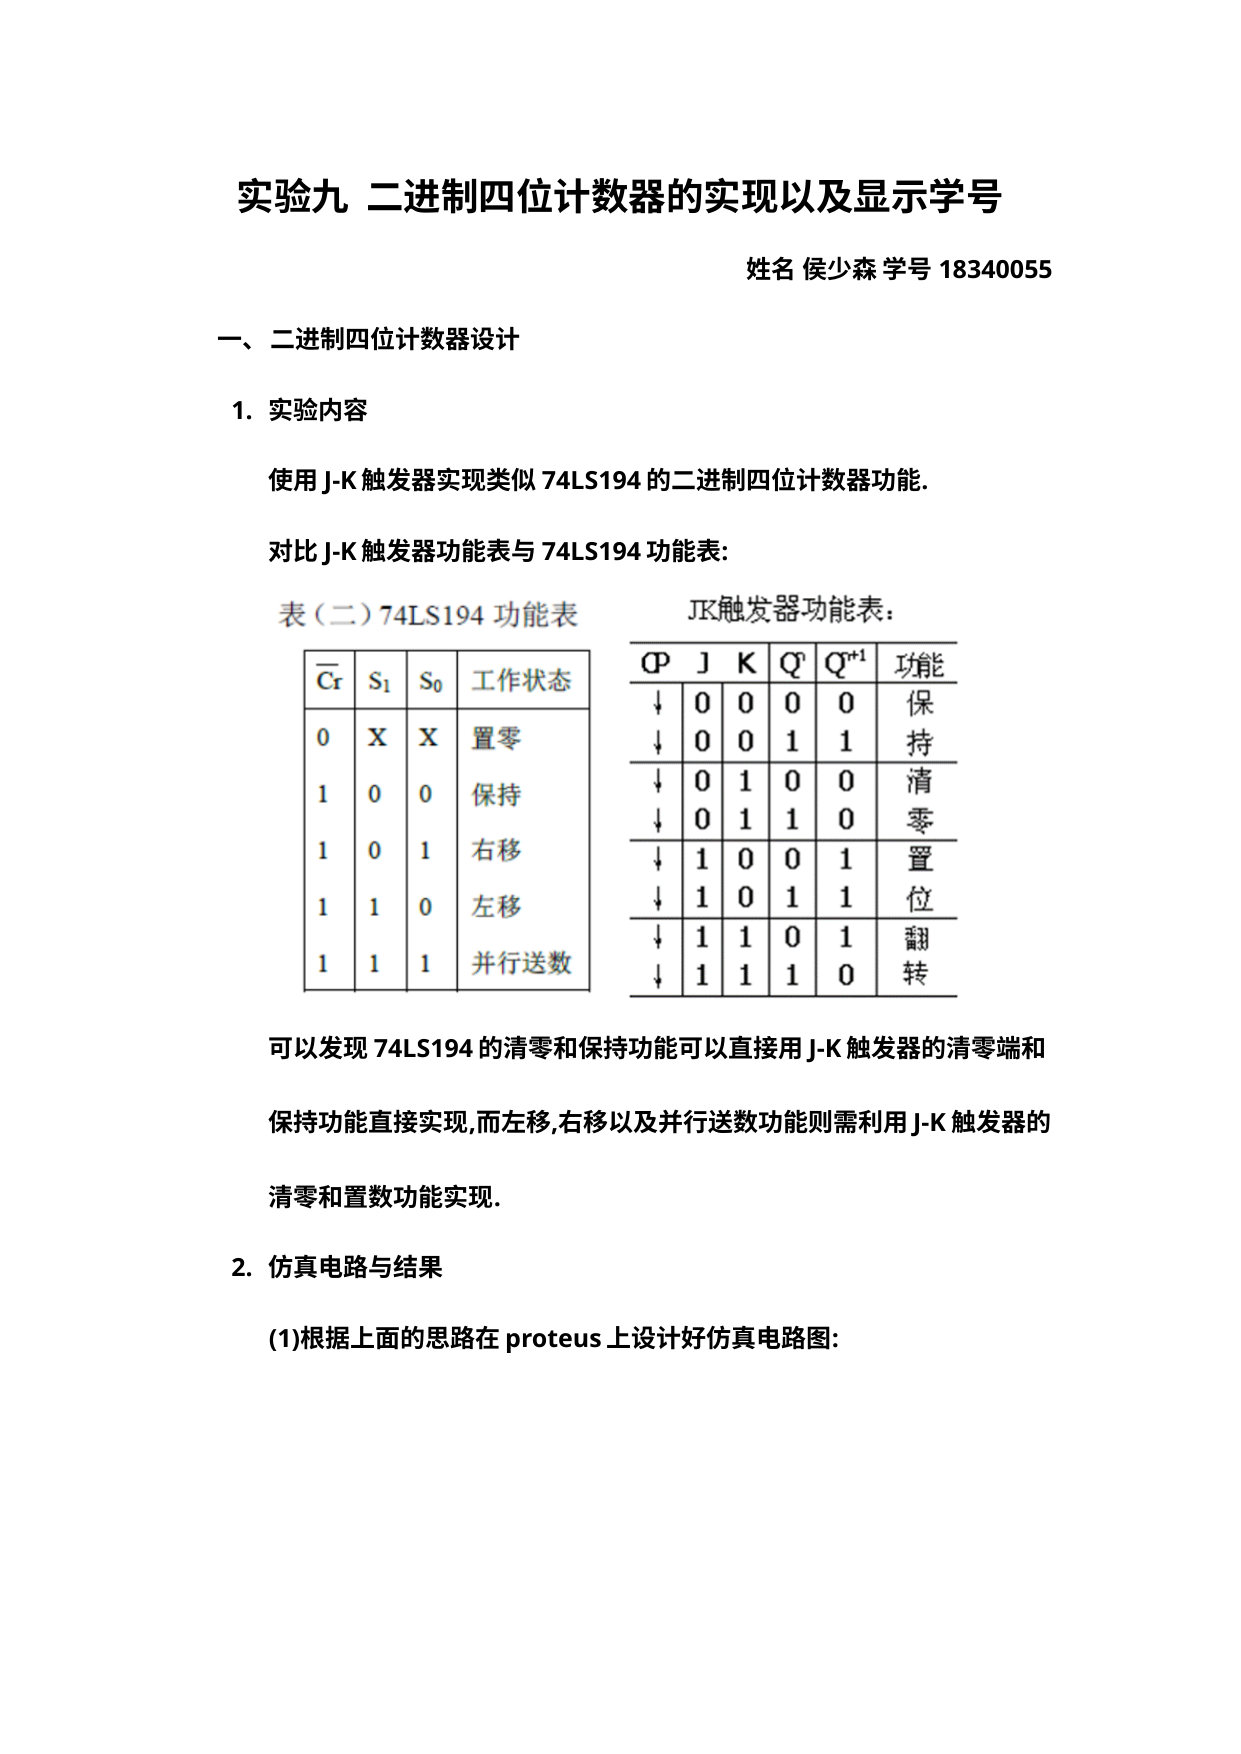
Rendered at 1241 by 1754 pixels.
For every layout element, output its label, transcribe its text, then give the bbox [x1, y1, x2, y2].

list 实验内容 [231, 376, 1053, 441]
text 可以发现74LS194的清零和保持功能可以直接用J-K触发器的清零端和保持功能直接实现,而左移,右移以及并行送数功能则需利用J-K触发器的清零和置数功能实现. [269, 1014, 1053, 1228]
list 二进制四位计数器设计 [217, 306, 1053, 371]
text 使用J-K触发器实现类似74LS194的二进制四位计数器功能. [269, 446, 1053, 511]
list 仿真电路与结果 [231, 1233, 1053, 1298]
picture [268, 587, 973, 1008]
text (1)根据上面的思路在proteus上设计好仿真电路图: [269, 1304, 1053, 1369]
text 实验九 二进制四位计数器的实现以及显示学号 [187, 162, 1053, 227]
text 姓名 侯少森 学号 18340055 [187, 235, 1053, 300]
text 对比J-K触发器功能表与74LS194功能表: [269, 517, 1053, 582]
